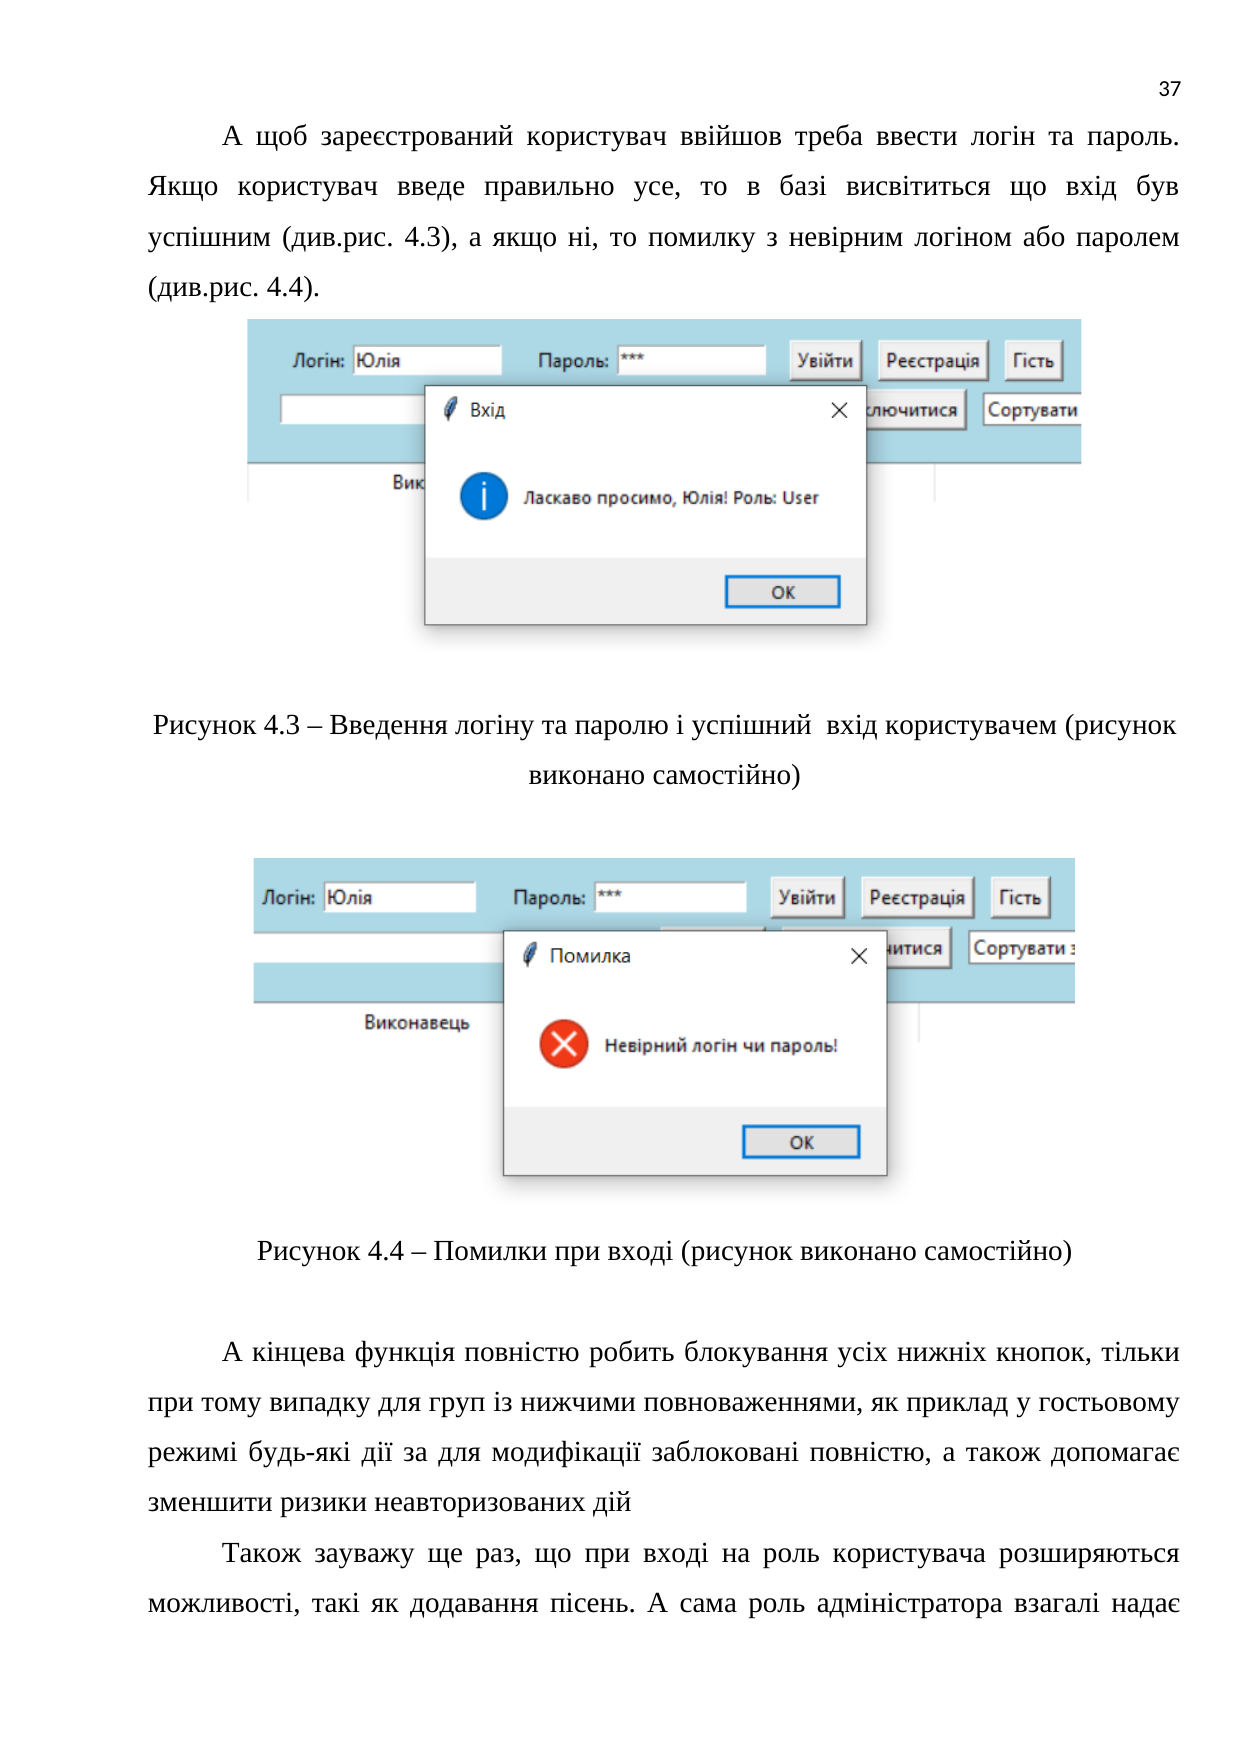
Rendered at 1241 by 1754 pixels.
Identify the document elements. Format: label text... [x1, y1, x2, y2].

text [148, 1535, 1181, 1619]
text Рисунок 4.3 – Введення логіну та паролю і успішний вхід користувачем (рисунок виконано самостійно) [148, 707, 1181, 791]
text А кінцева функція повністю робить блокування усіх нижніх кнопок, тільки при тому випадку для груп із нижчими повноваженнями, як приклад у гостьовому режимі будь-які дії за для модифікації заблоковані повністю, а також допомагає зменшити ризики неавторизованих дій [148, 1334, 1181, 1518]
text А щоб зареєстрований користувач ввійшов треба ввести логін та пароль. Якщо користувач введе правильно усе, то в базі висвітиться що вхід був успішним (див.рис. 4.3), а якщо ні, то помилку з невірним логіном або паролем (див.рис. 4.4). [148, 118, 1181, 303]
text Рисунок 4.4 – Помилки при вході (рисунок виконано самостійно) [148, 1233, 1181, 1267]
picture [247, 319, 1082, 652]
picture [253, 858, 1075, 1219]
